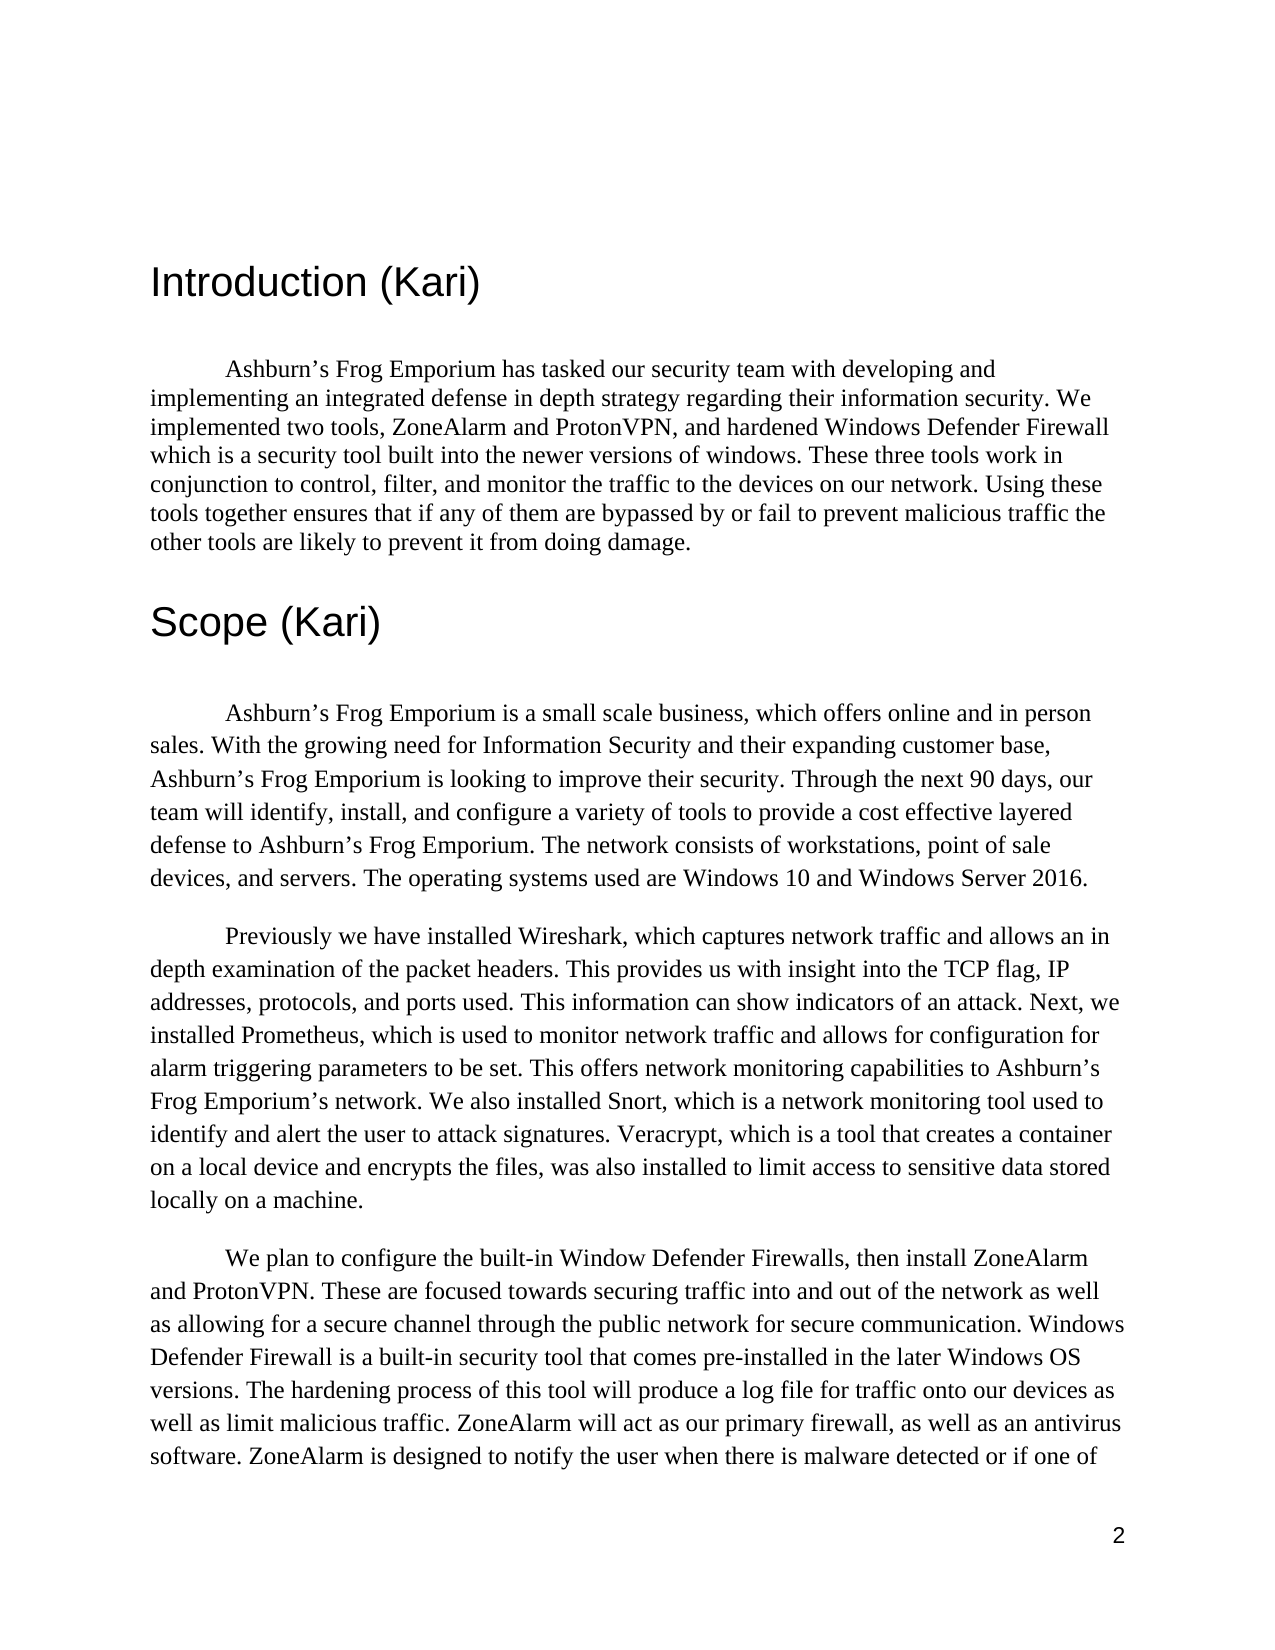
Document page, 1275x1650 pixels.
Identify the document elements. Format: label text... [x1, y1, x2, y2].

subtitle Introduction (Kari) [150, 258, 1125, 306]
text Previously we have installed Wireshark, which captures network traffic and allows an in depth examination of the packet headers. This provides us with insight into the TCP flag, IP addresses, protocols, and ports used. This information can show indicators of an attack. Next, we installed Prometheus, which is used to monitor network traffic and allows for configuration for alarm triggering parameters to be set. This offers network monitoring capabilities to Ashburn’s Frog Emporium’s network. We also installed Snort, which is a network monitoring tool used to identify and alert the user to attack signatures. Veracrypt, which is a tool that creates a container on a local device and encrypts the files, was also installed to limit access to sensitive data stored locally on a machine. [150, 921, 1125, 1214]
text Ashburn’s Frog Emporium is a small scale business, which offers online and in person sales. With the growing need for Information Security and their expanding customer base, Ashburn’s Frog Emporium is looking to improve their security. Through the next 90 days, our team will identify, install, and configure a variety of tools to provide a cost effective layered defense to Ashburn’s Frog Emporium. The network consists of workstations, point of sale devices, and servers. The operating systems used are Windows 10 and Windows Server 2016. [150, 698, 1125, 891]
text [150, 1243, 1125, 1470]
text Ashburn’s Frog Emporium has tasked our security team with developing and implementing an integrated defense in depth strategy regarding their information security. We implemented two tools, ZoneAlarm and ProtonVPN, and hardened Windows Defender Firewall which is a security tool built into the newer versions of windows. These three tools work in conjunction to control, filter, and monitor the traffic to the devices on our network. Using these tools together ensures that if any of them are bypassed by or fail to prevent malicious traffic the other tools are likely to prevent it from doing damage. [150, 354, 1125, 555]
subtitle Scope (Kari) [150, 597, 1125, 645]
